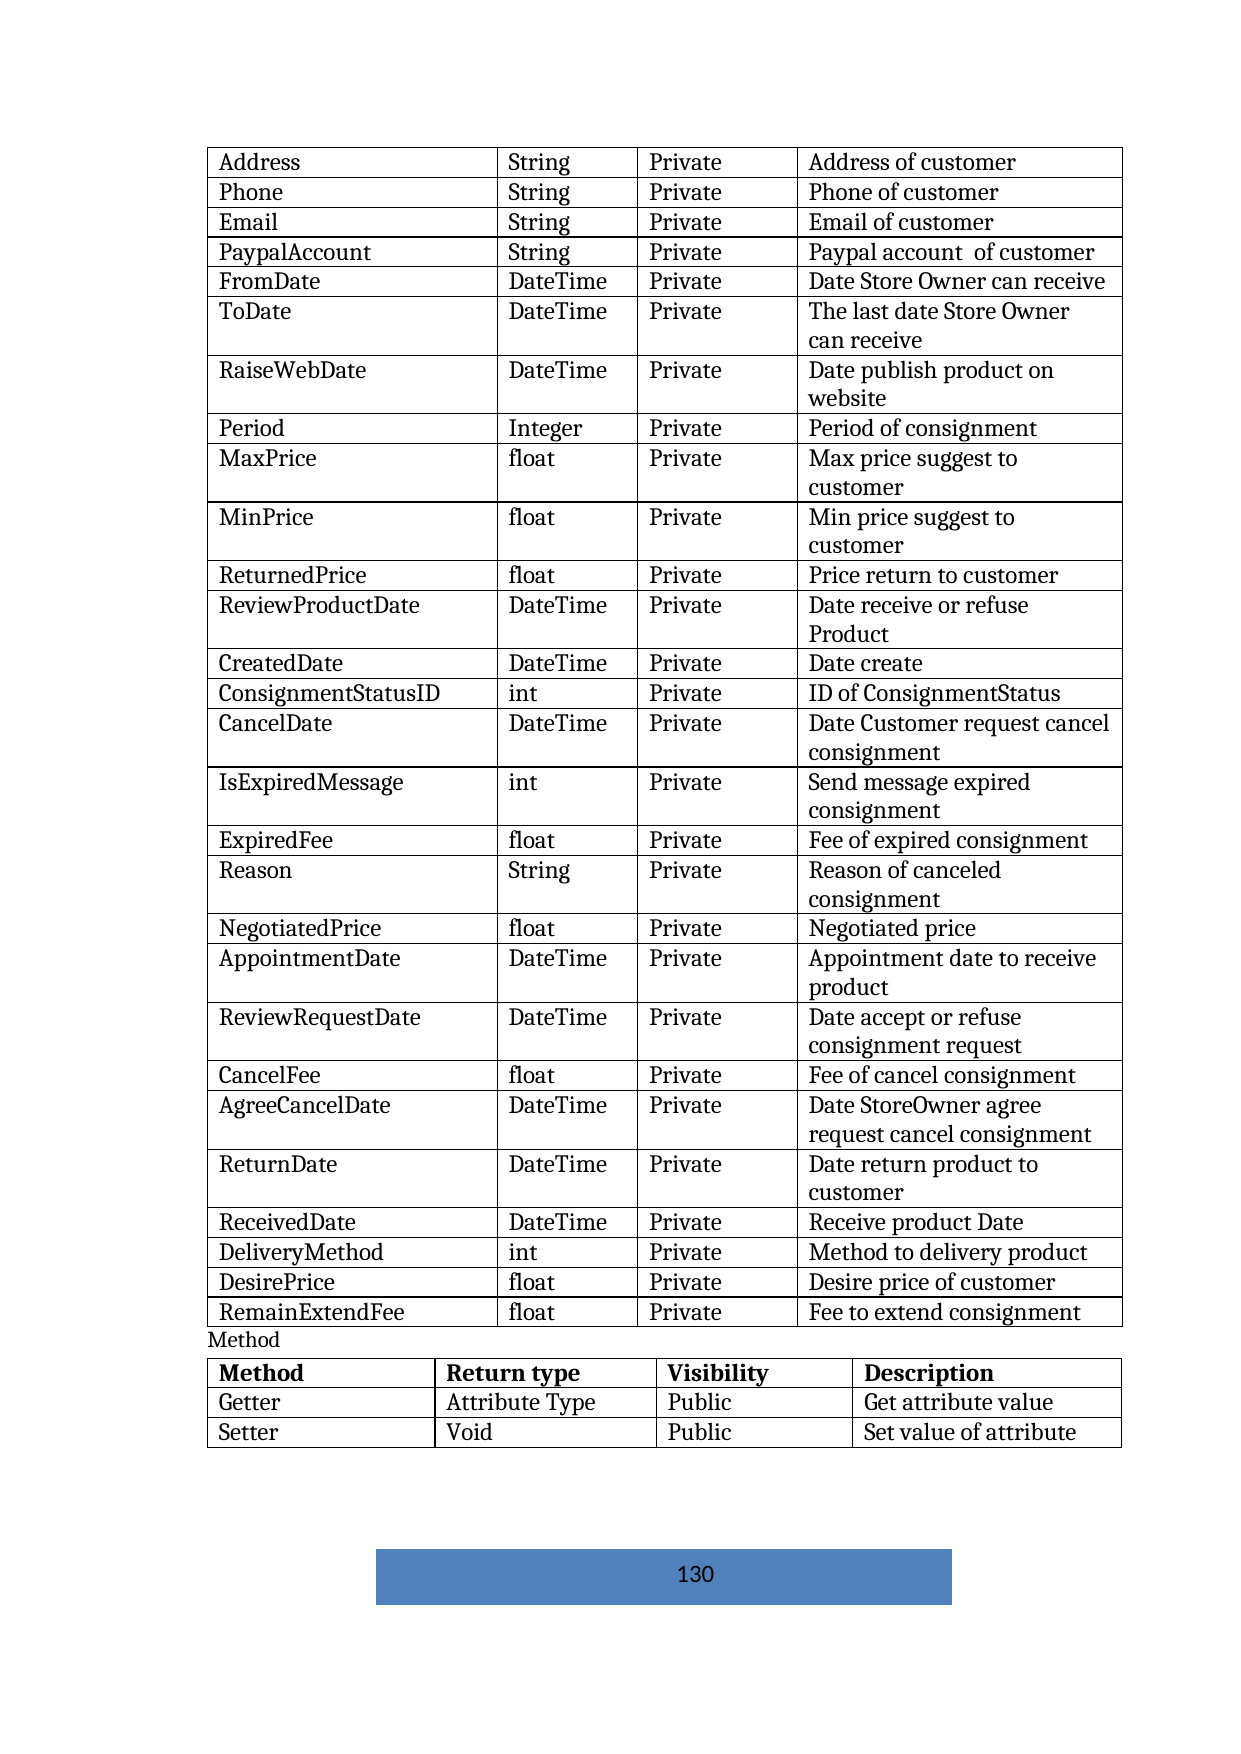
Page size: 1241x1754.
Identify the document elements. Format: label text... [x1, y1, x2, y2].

table_cell RemainExtendFee [208, 1298, 497, 1326]
table_cell DateTime [498, 356, 637, 413]
table_cell The last date Store Owner can receive [798, 297, 1122, 354]
table_cell Private [638, 826, 797, 855]
table_cell String [498, 238, 637, 266]
table_cell Send message expired consignment [798, 768, 1122, 825]
table_cell Receive product Date [798, 1208, 1122, 1237]
table_cell Private [638, 208, 797, 236]
table_cell Method to delivery product [798, 1238, 1122, 1267]
table_cell Private [638, 356, 797, 413]
table_cell RaiseWebDate [208, 356, 497, 413]
table_header Return type [436, 1359, 656, 1387]
table_cell IsExpiredMessage [208, 768, 497, 825]
table_cell DateTime [498, 267, 637, 296]
table_cell MinPrice [208, 503, 497, 560]
table_cell ReturnedPrice [208, 561, 497, 590]
table_cell Public [657, 1388, 852, 1417]
table_cell ConsignmentStatusID [208, 679, 497, 708]
table_cell Integer [498, 414, 637, 443]
table_cell Reason [208, 856, 497, 913]
table_cell float [498, 503, 637, 560]
table_cell Desire price of customer [798, 1268, 1122, 1296]
table_cell Negotiated price [798, 914, 1122, 943]
table_cell Private [638, 679, 797, 708]
table_cell Max price suggest to customer [798, 444, 1122, 501]
table_cell MaxPrice [208, 444, 497, 501]
table_cell Private [638, 1238, 797, 1267]
table_cell Private [638, 1091, 797, 1148]
table_cell float [498, 826, 637, 855]
table_cell Period of consignment [798, 414, 1122, 443]
table_cell Date publish product on website [798, 356, 1122, 413]
table_cell Address [208, 148, 497, 177]
table_cell Address of customer [798, 148, 1122, 177]
table_cell ID of ConsignmentStatus [798, 679, 1122, 708]
table_cell DateTime [498, 297, 637, 354]
table_cell float [498, 1268, 637, 1296]
table_header Method [208, 1359, 434, 1387]
table_cell Price return to customer [798, 561, 1122, 590]
table_cell DateTime [498, 944, 637, 1002]
table_cell ReturnDate [208, 1150, 497, 1207]
table_header Description [853, 1359, 1121, 1387]
table_cell Private [638, 856, 797, 913]
table_cell Private [638, 148, 797, 177]
table_cell Phone [208, 178, 497, 207]
table_cell DateTime [498, 709, 637, 766]
table_cell Appointment date to receive product [798, 944, 1122, 1002]
table_cell Setter [208, 1418, 434, 1447]
table_cell String [498, 148, 637, 177]
table_cell DesirePrice [208, 1268, 497, 1296]
table_cell Private [638, 1150, 797, 1207]
table_cell Date Customer request cancel consignment [798, 709, 1122, 766]
table_cell Paypal account of customer [798, 238, 1122, 266]
table_cell ExpiredFee [208, 826, 497, 855]
table_cell Private [638, 503, 797, 560]
table_cell Private [638, 444, 797, 501]
table_cell Email [208, 208, 497, 236]
table_cell Private [638, 591, 797, 648]
table_cell PaypalAccount [208, 238, 497, 266]
table_cell DateTime [498, 1091, 637, 1148]
table_cell DateTime [498, 1003, 637, 1060]
table_cell Private [638, 414, 797, 443]
table_cell Private [638, 267, 797, 296]
table_cell Attribute Type [436, 1388, 656, 1417]
table_cell Min price suggest to customer [798, 503, 1122, 560]
table_cell ReviewRequestDate [208, 1003, 497, 1060]
table_cell Private [638, 1061, 797, 1090]
table_cell DateTime [498, 1150, 637, 1207]
table_cell int [498, 768, 637, 825]
table_cell Void [436, 1418, 656, 1447]
table_cell Get attribute value [853, 1388, 1121, 1417]
table_cell NegotiatedPrice [208, 914, 497, 943]
table_cell DateTime [498, 591, 637, 648]
table_cell float [498, 1061, 637, 1090]
table_cell DateTime [498, 1208, 637, 1237]
table_cell Private [638, 914, 797, 943]
table_cell Date receive or refuse Product [798, 591, 1122, 648]
table_cell String [498, 208, 637, 236]
table_cell Private [638, 297, 797, 354]
table_cell ReviewProductDate [208, 591, 497, 648]
table_cell Date return product to customer [798, 1150, 1122, 1207]
table_cell float [498, 444, 637, 501]
table_cell Date StoreOwner agree request cancel consignment [798, 1091, 1122, 1148]
table_cell Date accept or refuse consignment request [798, 1003, 1122, 1060]
table_cell Private [638, 1003, 797, 1060]
text Method [207, 1327, 1122, 1353]
table_cell Reason of canceled consignment [798, 856, 1122, 913]
table_cell Private [638, 1208, 797, 1237]
table_cell String [498, 856, 637, 913]
table_cell Date create [798, 649, 1122, 678]
table_cell int [498, 1238, 637, 1267]
table_cell Set value of attribute [853, 1418, 1121, 1447]
table_cell ToDate [208, 297, 497, 354]
table_cell AppointmentDate [208, 944, 497, 1002]
table_cell Private [638, 944, 797, 1002]
table_cell Phone of customer [798, 178, 1122, 207]
table_cell DateTime [498, 649, 637, 678]
table_cell Getter [208, 1388, 434, 1417]
table_cell AgreeCancelDate [208, 1091, 497, 1148]
table_cell Fee of expired consignment [798, 826, 1122, 855]
table_cell Period [208, 414, 497, 443]
table_cell float [498, 561, 637, 590]
table_header Visibility [657, 1359, 852, 1387]
table_cell CreatedDate [208, 649, 497, 678]
table_cell Public [657, 1418, 852, 1447]
table_cell float [498, 914, 637, 943]
table_cell Date Store Owner can receive [798, 267, 1122, 296]
table_cell Private [638, 649, 797, 678]
table_cell ReceivedDate [208, 1208, 497, 1237]
table_cell float [498, 1298, 637, 1326]
table_cell CancelFee [208, 1061, 497, 1090]
table_cell Fee of cancel consignment [798, 1061, 1122, 1090]
table_cell String [498, 178, 637, 207]
table_cell Email of customer [798, 208, 1122, 236]
table_cell Fee to extend consignment [798, 1298, 1122, 1326]
table_cell Private [638, 178, 797, 207]
table_cell Private [638, 768, 797, 825]
table_cell Private [638, 561, 797, 590]
table_cell FromDate [208, 267, 497, 296]
table_cell CancelDate [208, 709, 497, 766]
table_cell Private [638, 238, 797, 266]
table_cell Private [638, 1298, 797, 1326]
table_cell Private [638, 1268, 797, 1296]
table_cell int [498, 679, 637, 708]
table_cell Private [638, 709, 797, 766]
table_cell DeliveryMethod [208, 1238, 497, 1267]
